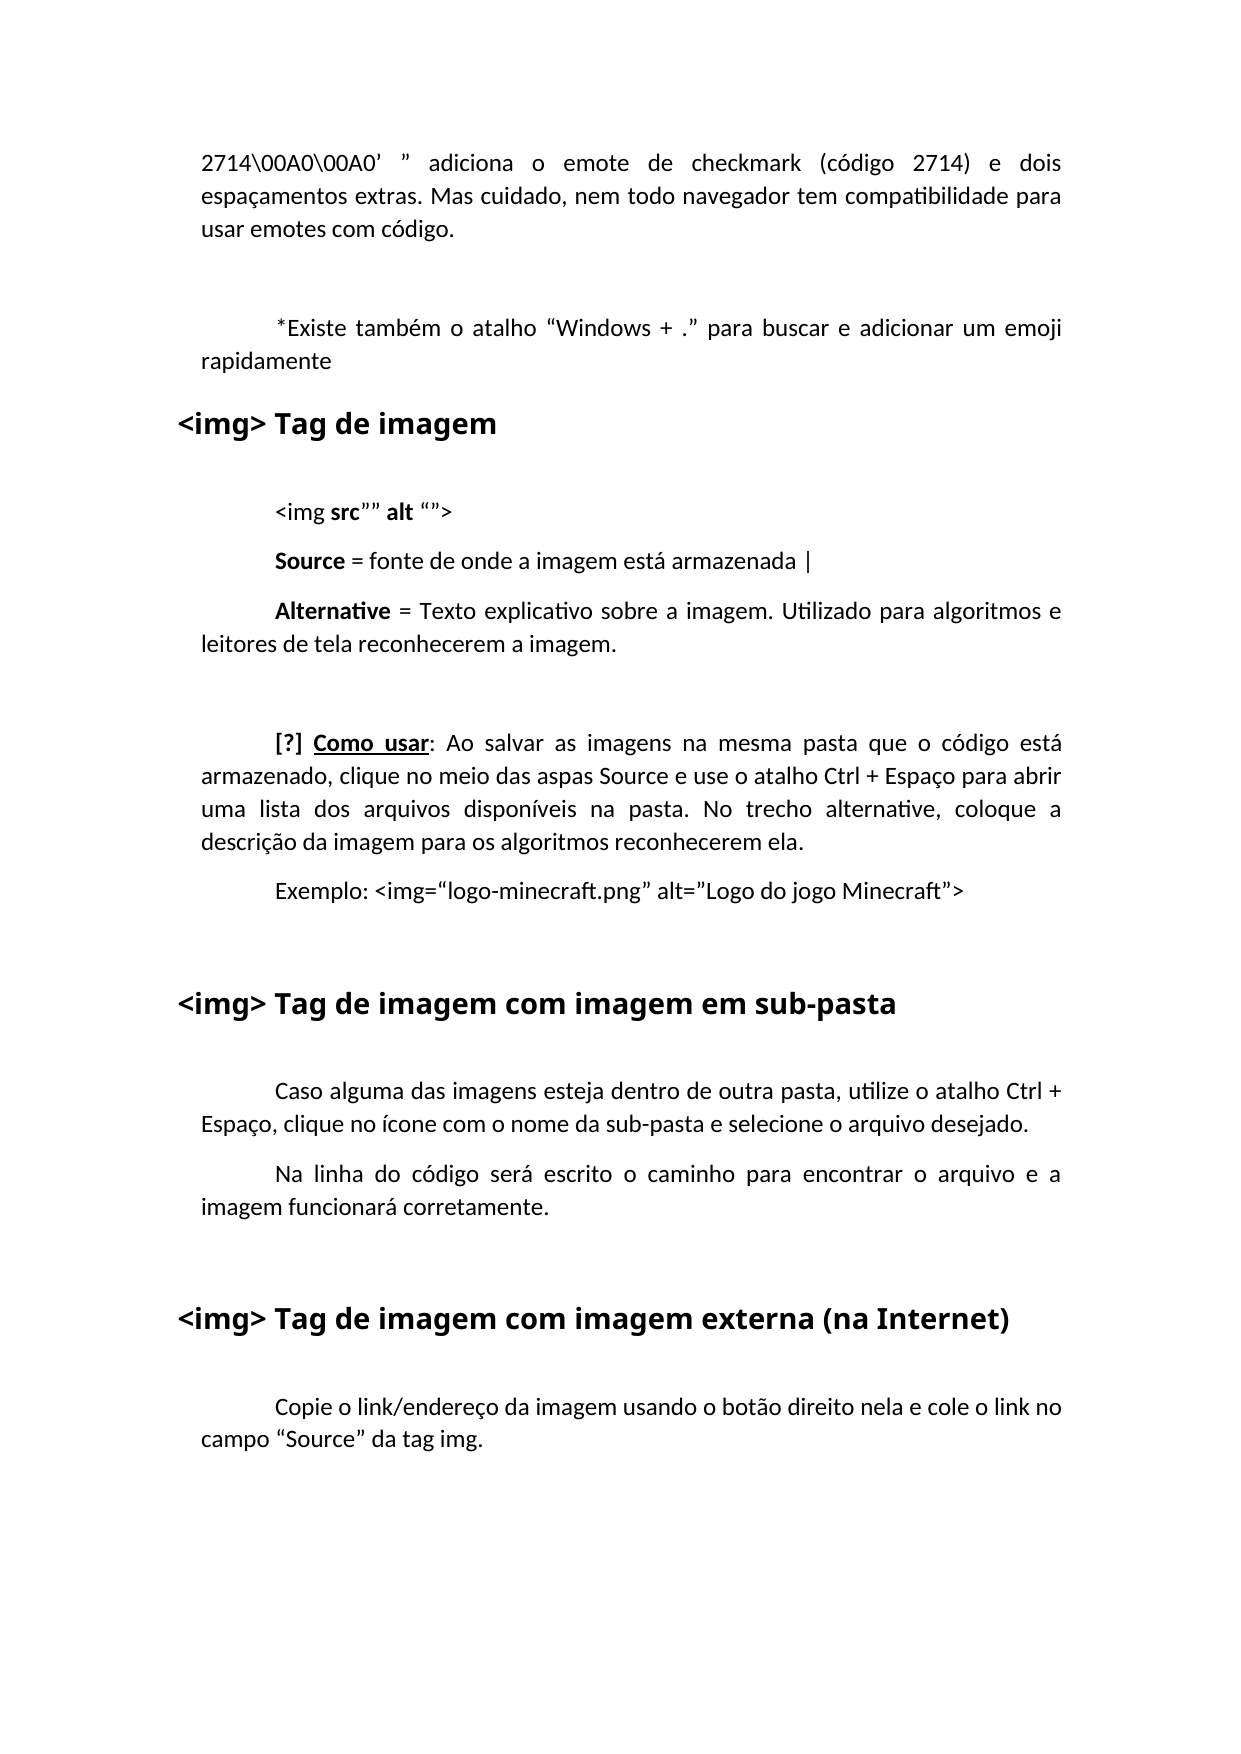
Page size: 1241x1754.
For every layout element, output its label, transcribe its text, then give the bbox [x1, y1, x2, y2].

text <img src”” alt “”> [201, 496, 1063, 526]
subtitle <img> Tag de imagem com imagem externa (na Internet) [177, 1298, 1063, 1338]
text [?] Como usar: Ao salvar as imagens na mesma pasta que o código está armazenado, clique no meio das aspas Source e use o atalho Ctrl + Espaço para abrir uma lista dos arquivos disponíveis na pasta. No trecho alternative, coloque a descrição da imagem para os algoritmos reconhecerem ela. [201, 727, 1063, 856]
text Exemplo: <img=“logo-minecraft.png” alt=”Logo do jogo Minecraft”> [201, 875, 1063, 906]
text Alternative = Texto explicativo sobre a imagem. Utilizado para algoritmos e leitores de tela reconhecerem a imagem. [201, 595, 1063, 658]
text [201, 148, 1063, 244]
text Na linha do código será escrito o caminho para encontrar o arquivo e a imagem funcionará corretamente. [201, 1158, 1063, 1221]
text Source = fonte de onde a imagem está armazenada | [201, 545, 1063, 576]
text Copie o link/endereço da imagem usando o botão direito nela e cole o link no campo “Source” da tag img. [201, 1391, 1063, 1454]
text *Existe também o atalho “Windows + .” para buscar e adicionar um emoji rapidamente [201, 313, 1063, 376]
subtitle <img> Tag de imagem [177, 403, 1063, 443]
text Caso alguma das imagens esteja dentro de outra pasta, utilize o atalho Ctrl + Espaço, clique no ícone com o nome da sub-pasta e selecione o arquivo desejado. [201, 1075, 1063, 1139]
subtitle <img> Tag de imagem com imagem em sub-pasta [177, 983, 1063, 1023]
